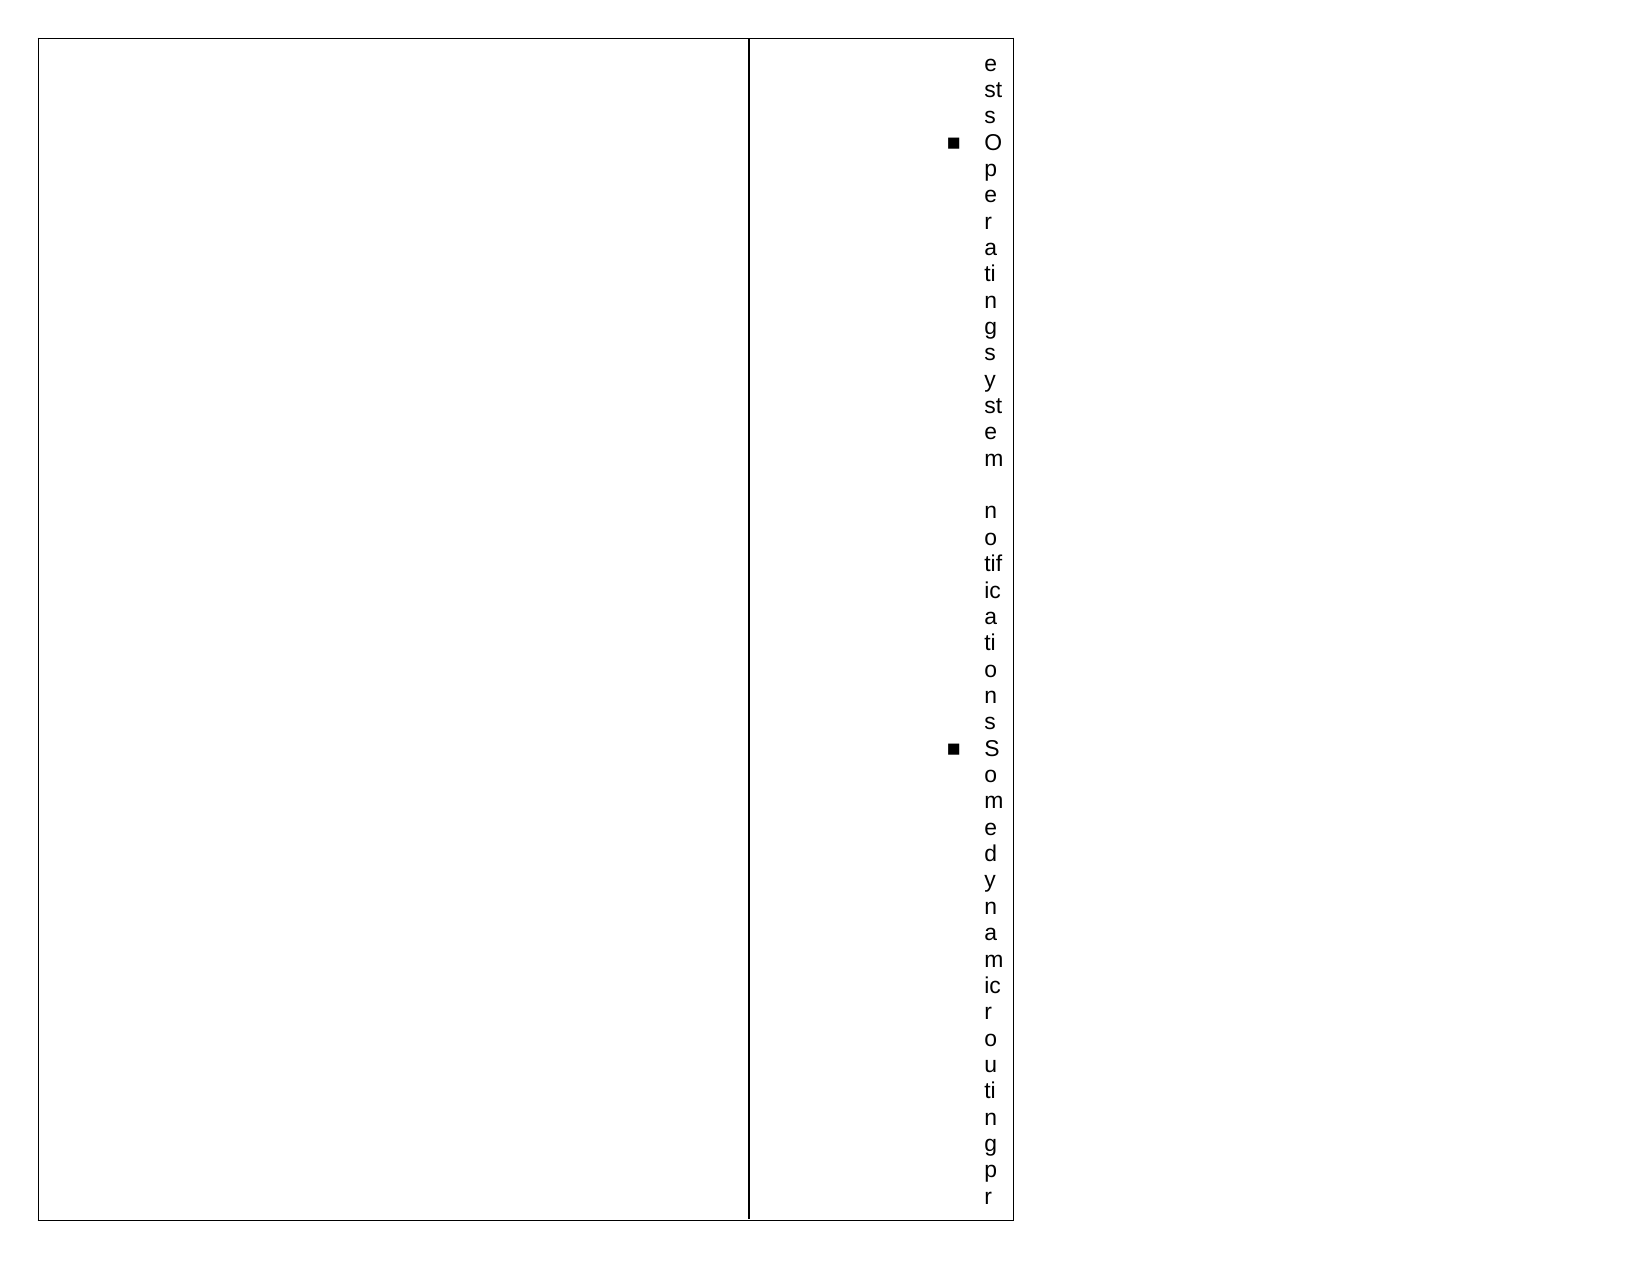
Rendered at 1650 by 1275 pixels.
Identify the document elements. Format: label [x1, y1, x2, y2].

table_header [750, 39, 1013, 1219]
table_header [39, 39, 748, 1219]
